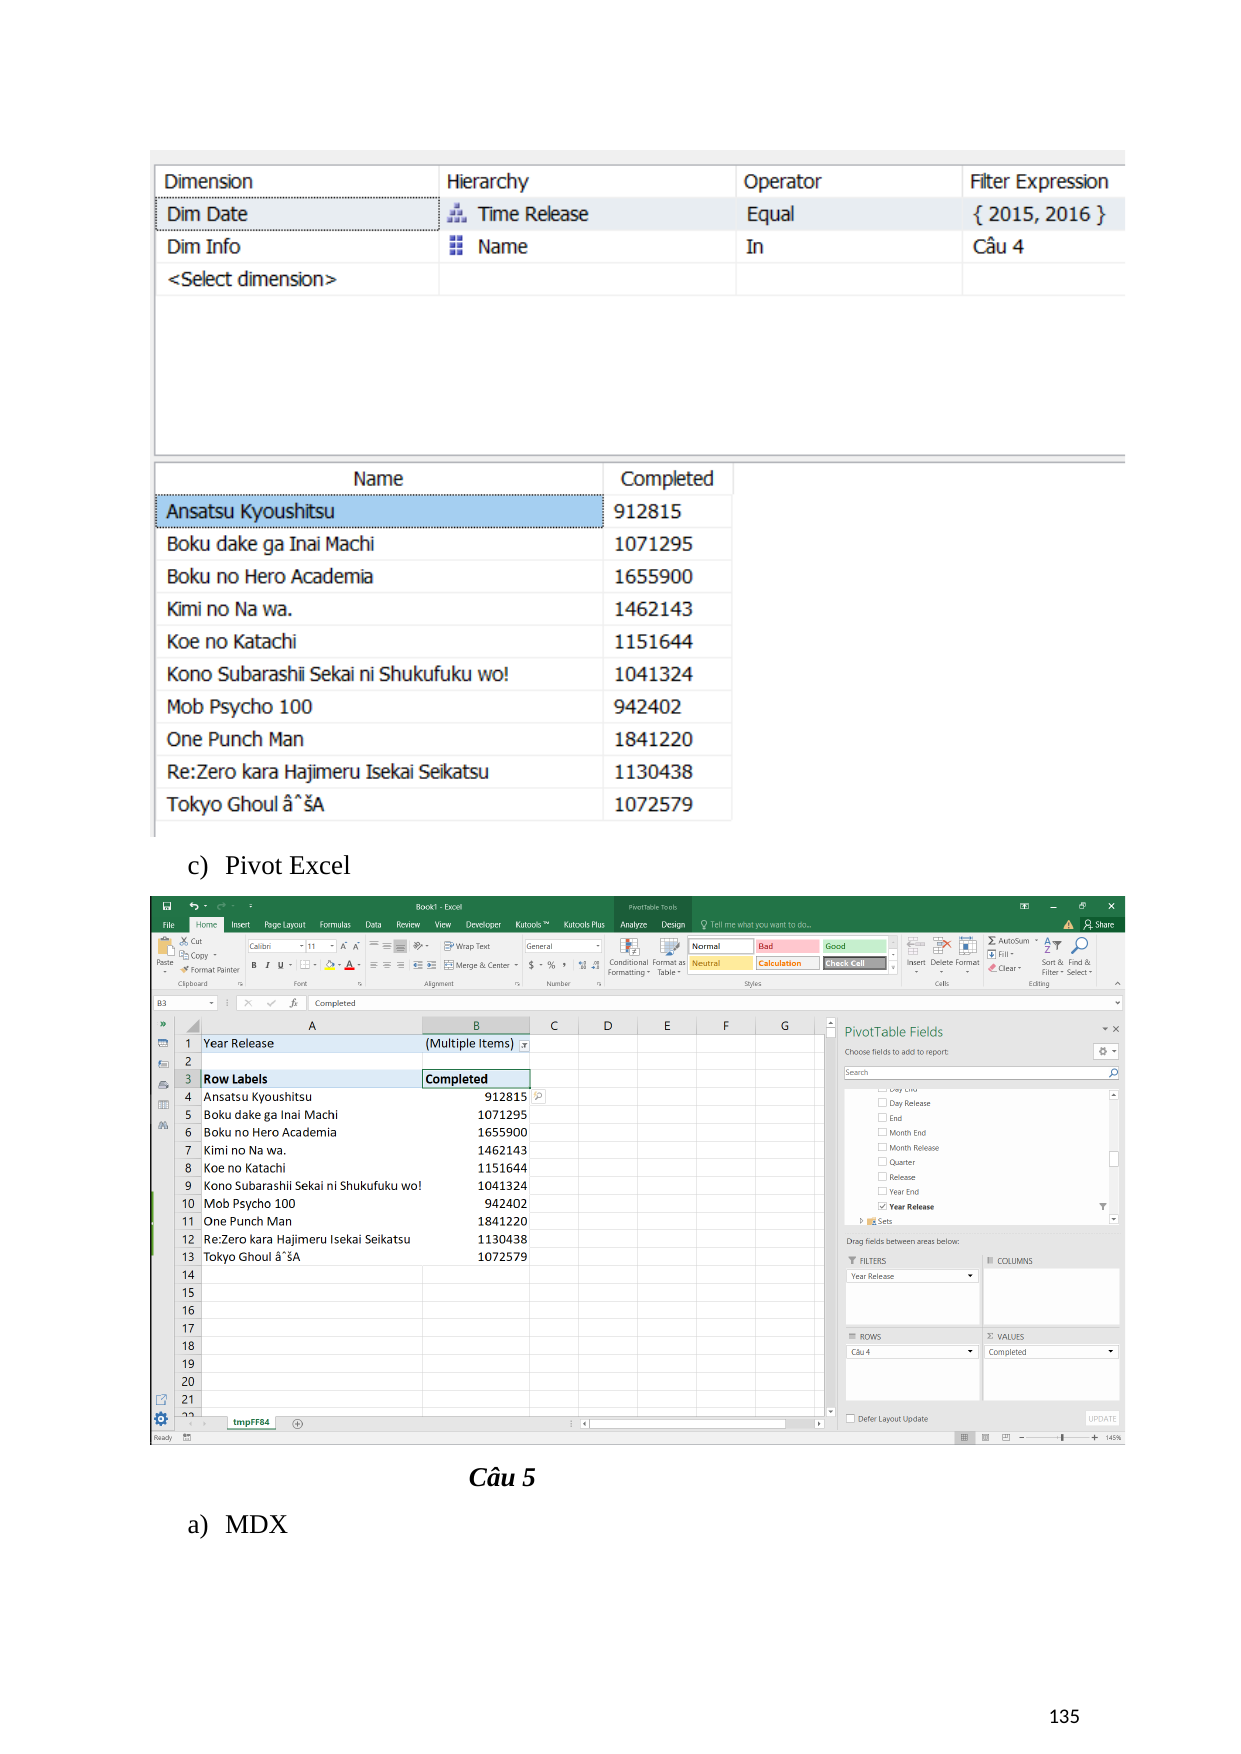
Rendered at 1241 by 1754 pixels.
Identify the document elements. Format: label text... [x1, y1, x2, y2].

picture [150, 150, 1125, 837]
list MDX [187, 1508, 1090, 1539]
list Pivot Excel [187, 849, 1090, 881]
picture [150, 896, 1125, 1445]
subtitle Câu 5 [309, 1461, 1090, 1493]
